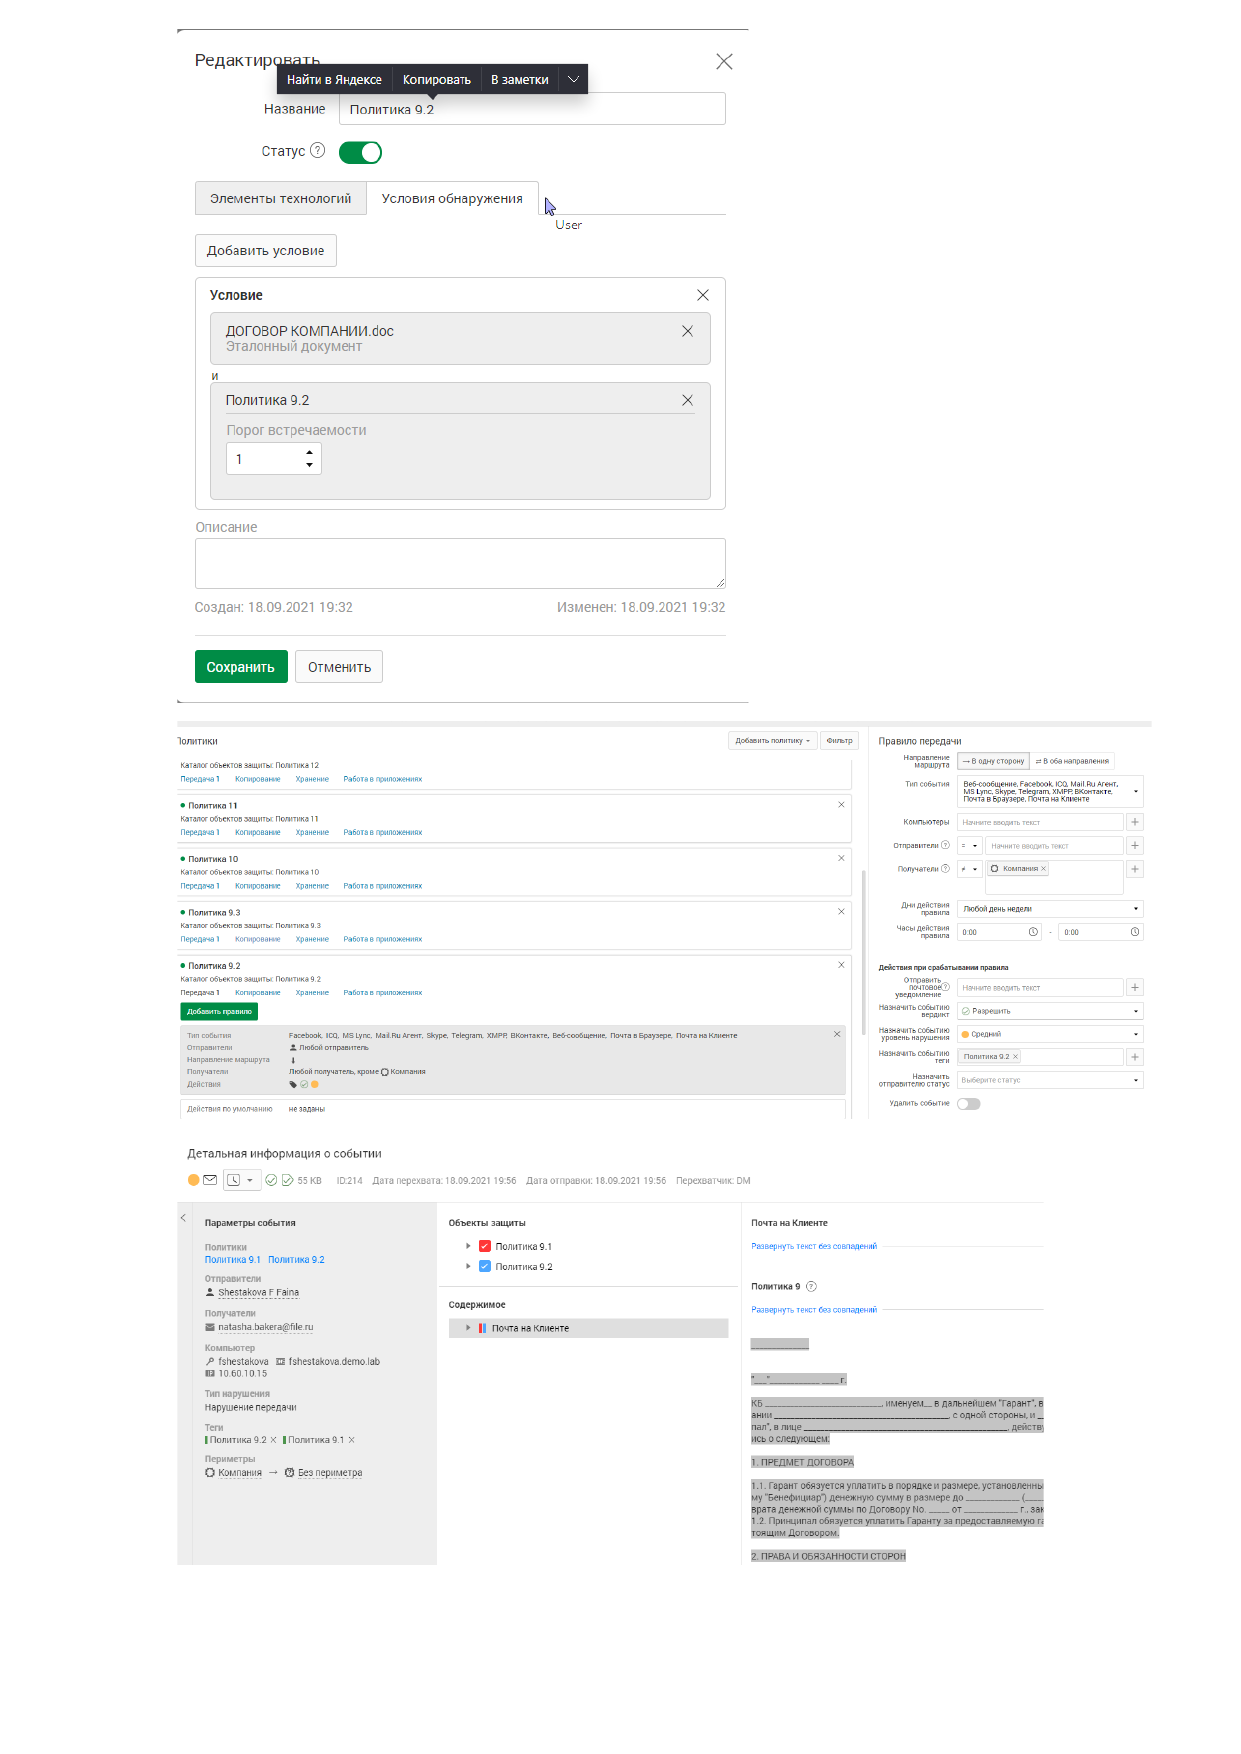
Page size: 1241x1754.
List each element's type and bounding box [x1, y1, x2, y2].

picture [177, 721, 1152, 1119]
picture [177, 29, 749, 703]
picture [177, 1137, 1044, 1565]
